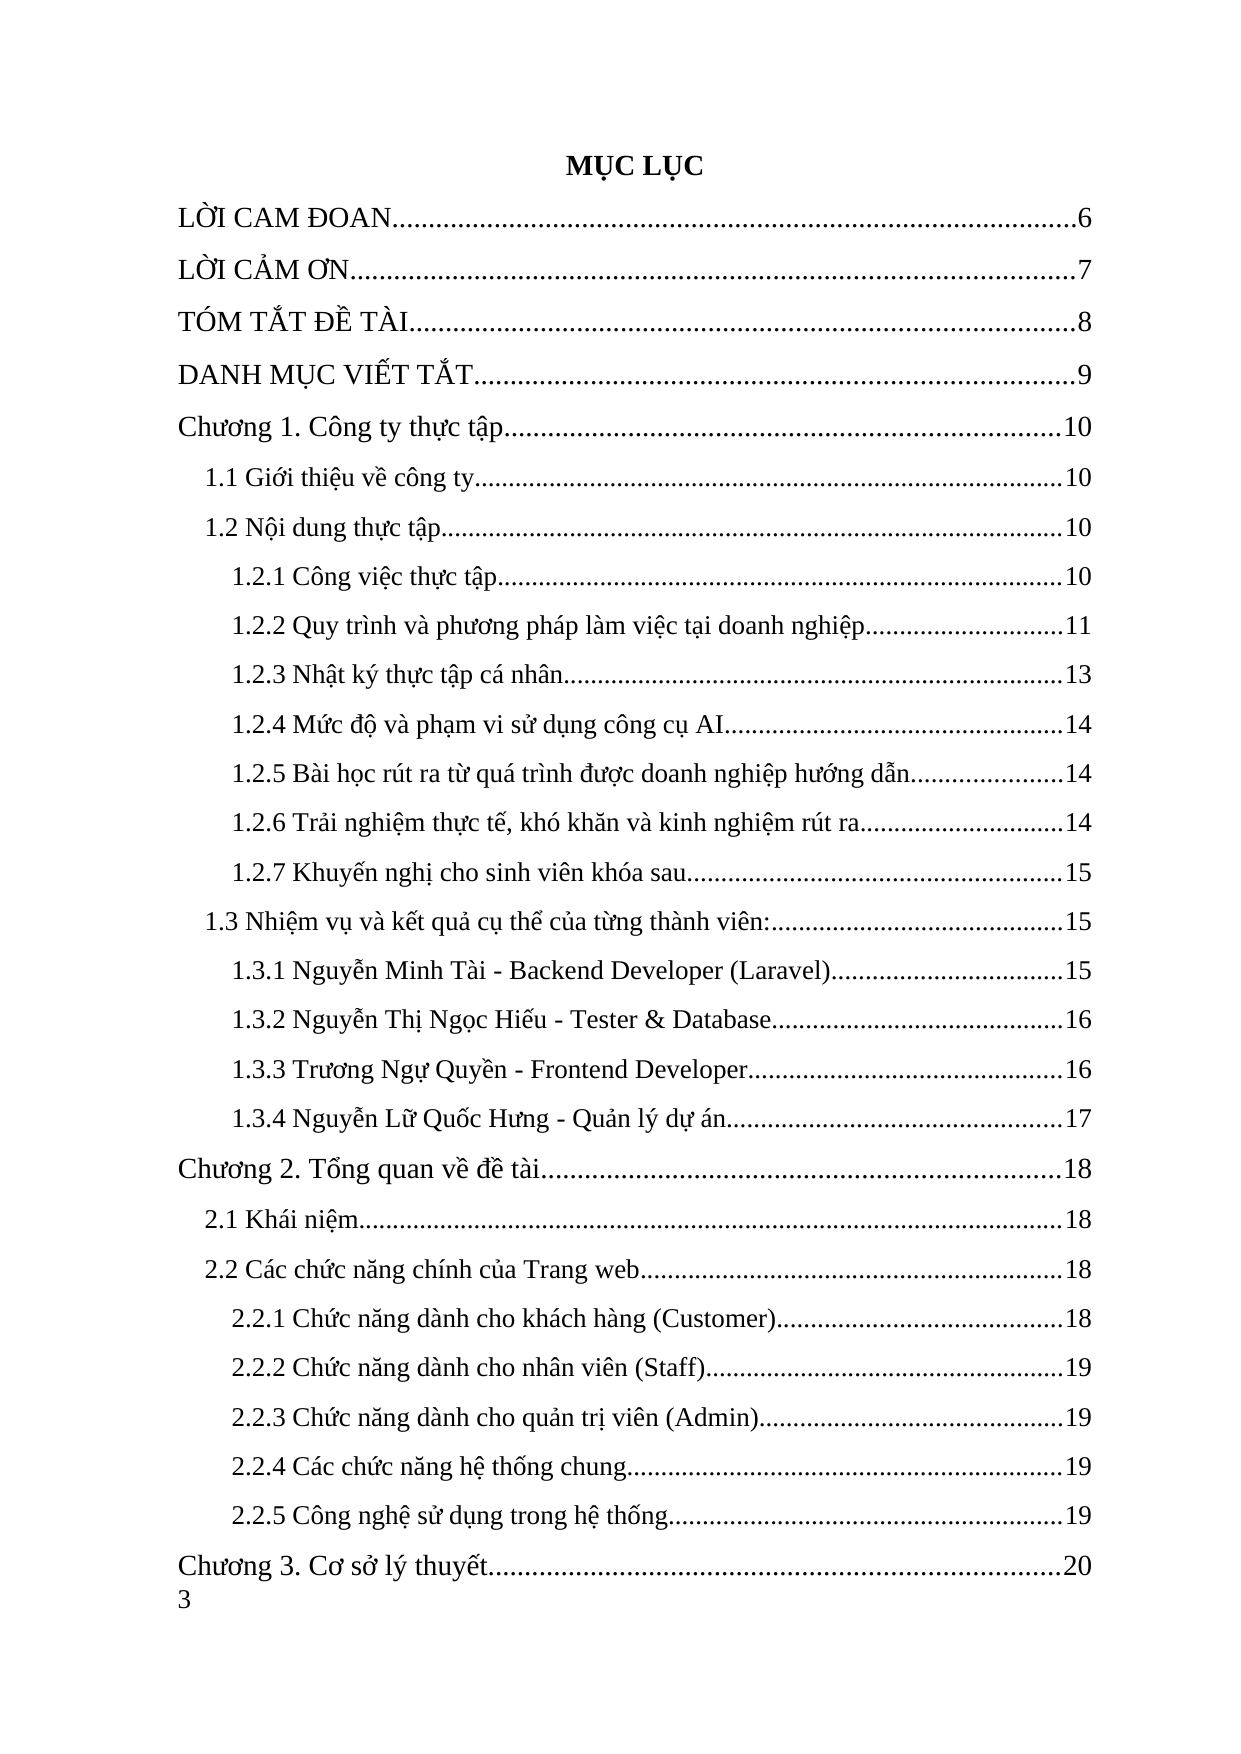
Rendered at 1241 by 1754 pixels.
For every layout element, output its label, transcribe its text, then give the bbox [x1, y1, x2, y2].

text 1.3.4 Nguyễn Lữ Quốc Hưng - Quản lý dự án 17 [231, 1102, 1092, 1133]
text 2.2.5 Công nghệ sử dụng trong hệ thống 19 [231, 1499, 1092, 1530]
text MỤC LỤC [177, 148, 1092, 181]
text Chương 3. Cơ sở lý thuyết 20 [177, 1548, 1092, 1582]
text DANH MỤC VIẾT TẮT 9 [177, 357, 1092, 390]
text 2.2 Các chức năng chính của Trang web 18 [204, 1253, 1092, 1284]
text 1.2.3 Nhật ký thực tập cá nhân 13 [231, 658, 1092, 690]
text LỜI CẢM ƠN 7 [177, 252, 1092, 286]
text 1.1 Giới thiệu về công ty 10 [204, 461, 1092, 493]
text 1.3.3 Trương Ngự Quyền - Frontend Developer 16 [231, 1053, 1092, 1084]
text 1.2.1 Công việc thực tập 10 [231, 560, 1092, 591]
text 2.2.2 Chức năng dành cho nhân viên (Staff) 19 [231, 1351, 1092, 1382]
text 1.2.2 Quy trình và phương pháp làm việc tại doanh nghiệp 11 [231, 609, 1092, 640]
text 1.2.5 Bài học rút ra từ quá trình được doanh nghiệp hướng dẫn 14 [231, 757, 1092, 788]
text Chương 2. Tổng quan về đề tài 18 [177, 1151, 1092, 1185]
text 1.3 Nhiệm vụ và kết quả cụ thể của từng thành viên: 15 [204, 905, 1092, 936]
text 1.2.4 Mức độ và phạm vi sử dụng công cụ AI 14 [231, 708, 1092, 739]
text 2.2.1 Chức năng dành cho khách hàng (Customer) 18 [231, 1302, 1092, 1333]
text 1.2.7 Khuyến nghị cho sinh viên khóa sau 15 [231, 856, 1092, 887]
text LỜI CAM ĐOAN 6 [177, 200, 1092, 233]
text 2.1 Khái niệm 18 [204, 1203, 1092, 1235]
text Chương 1. Công ty thực tập 10 [177, 409, 1092, 443]
text 2.2.3 Chức năng dành cho quản trị viên (Admin) 19 [231, 1401, 1092, 1432]
text 1.2 Nội dung thực tập 10 [204, 511, 1092, 542]
text TÓM TẮT ĐỀ TÀI 8 [177, 304, 1092, 338]
text 1.3.1 Nguyễn Minh Tài - Backend Developer (Laravel) 15 [231, 954, 1092, 985]
text 2.2.4 Các chức năng hệ thống chung 19 [231, 1450, 1092, 1481]
text 1.2.6 Trải nghiệm thực tế, khó khăn và kinh nghiệm rút ra 14 [231, 806, 1092, 837]
text 1.3.2 Nguyễn Thị Ngọc Hiếu - Tester & Database 16 [231, 1003, 1092, 1034]
